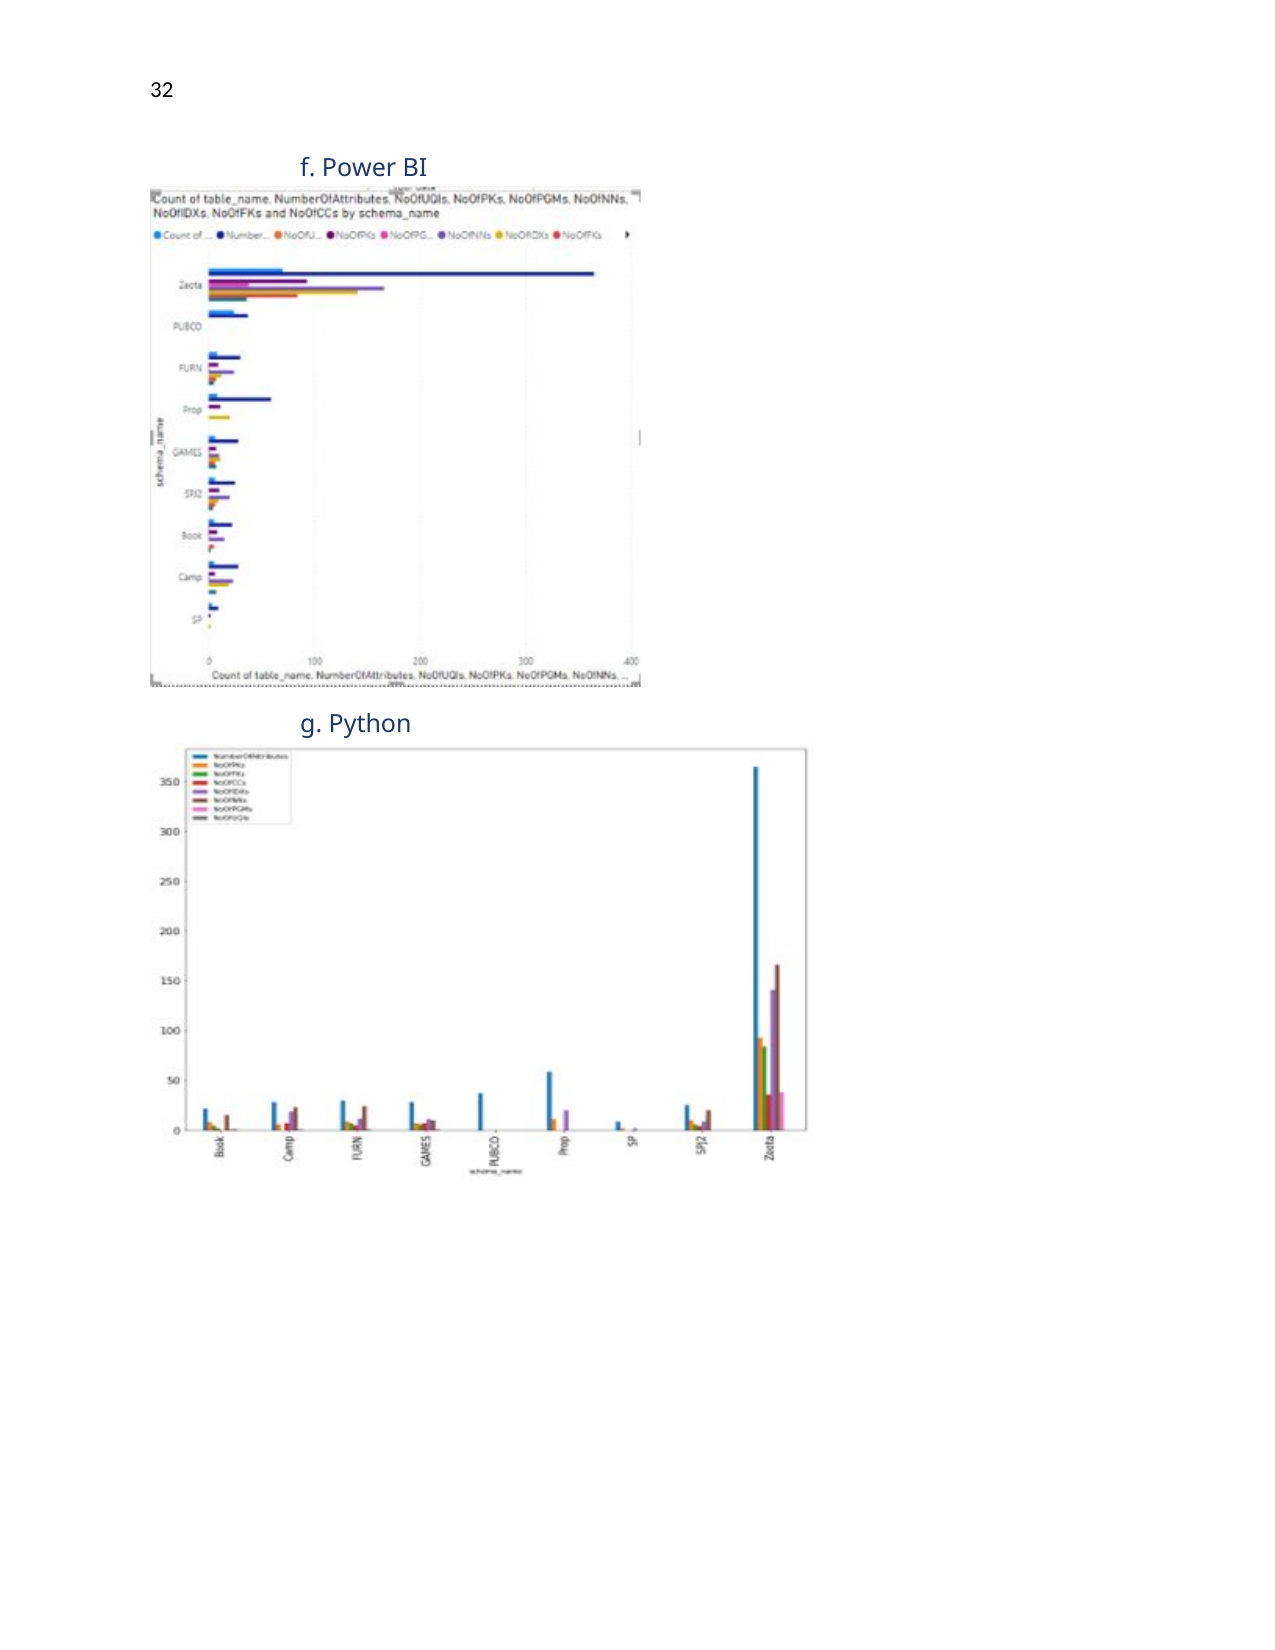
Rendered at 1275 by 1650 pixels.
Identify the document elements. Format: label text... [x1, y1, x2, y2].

subtitle g. Python [150, 706, 1125, 740]
picture [150, 742, 824, 1182]
subtitle f. Power BI [150, 150, 1125, 184]
picture [150, 186, 641, 687]
